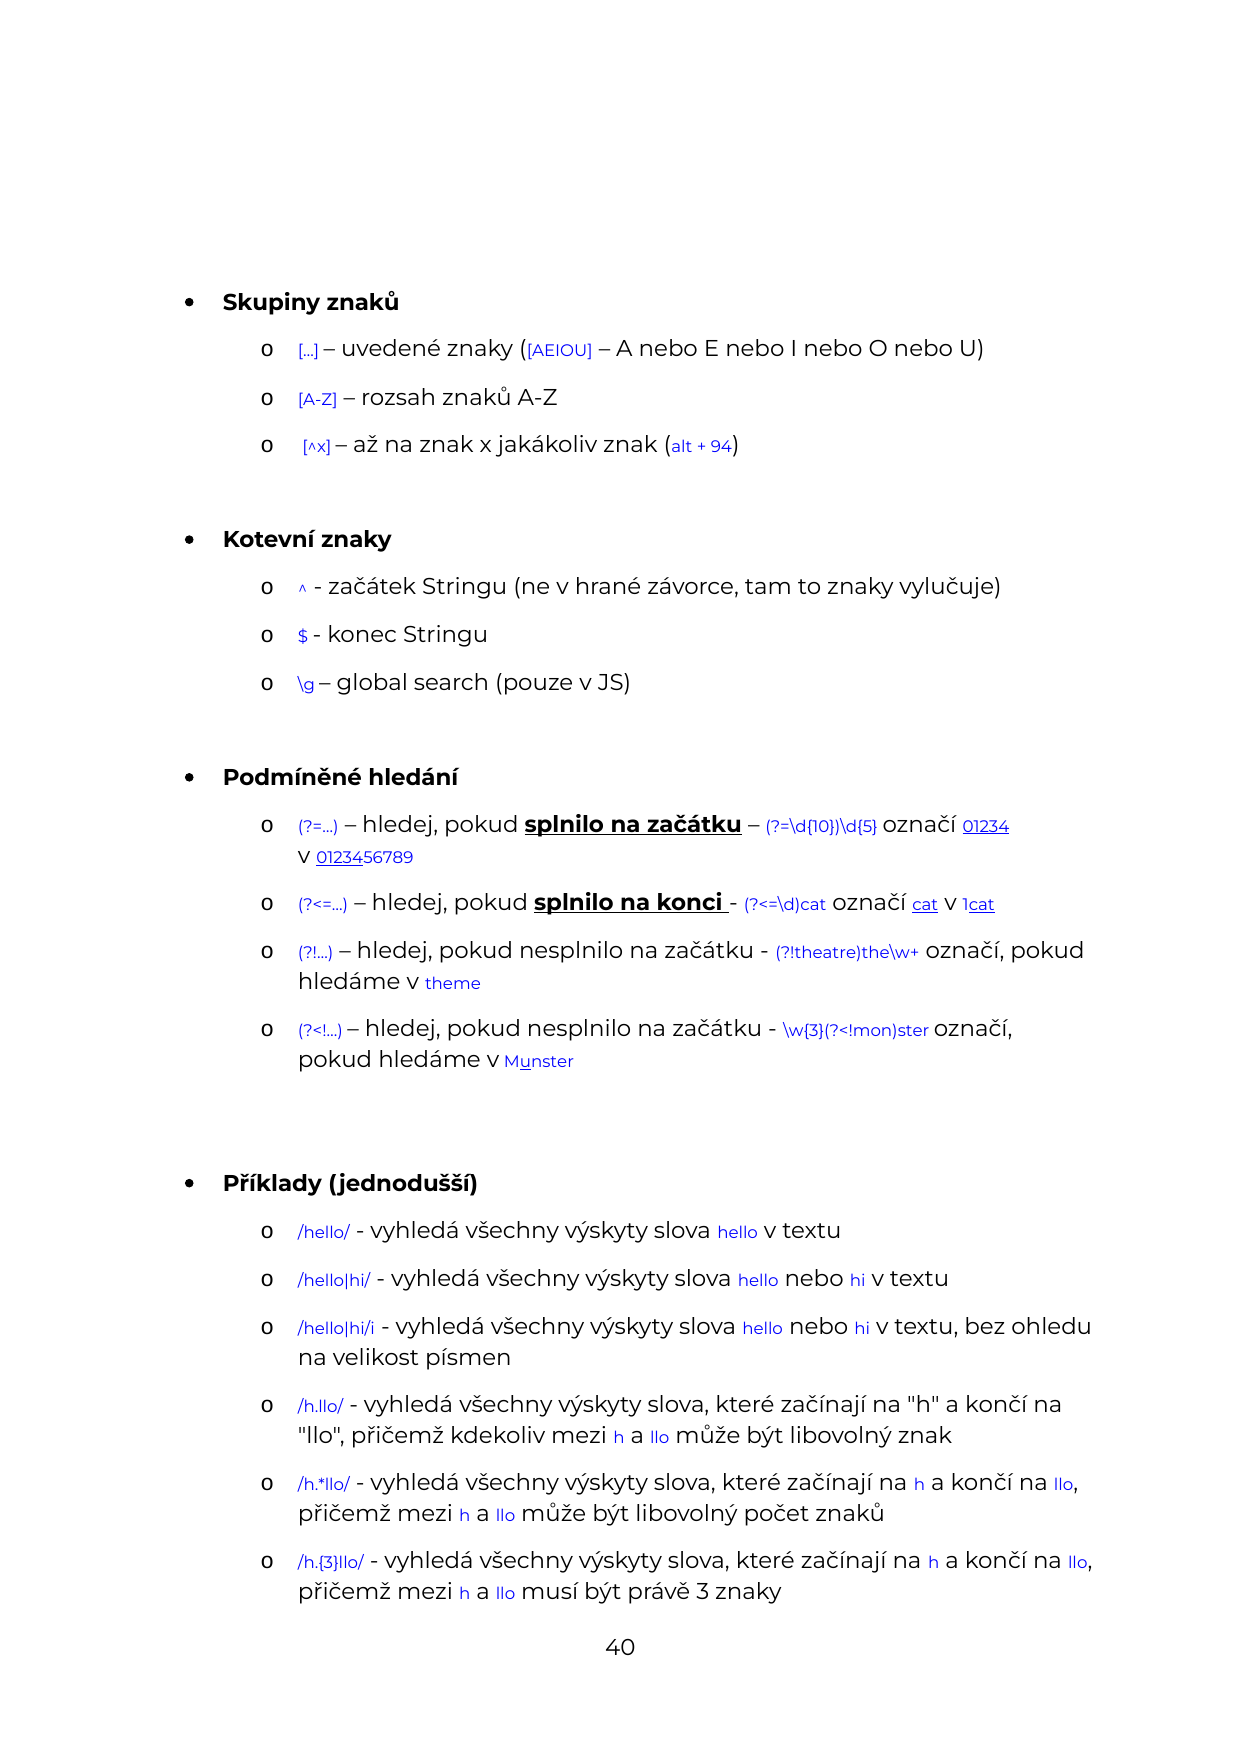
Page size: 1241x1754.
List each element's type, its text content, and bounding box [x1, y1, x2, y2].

list [A-Z] – rozsah znaků A-Z [260, 383, 1093, 412]
list ^ - začátek Stringu (ne v hrané závorce, tam to znaky vylučuje) [260, 572, 1093, 601]
list /h.llo/ - vyhledá všechny výskyty slova, které začínají na "h" a končí na "llo", přičemž kdekoliv mezi h a llo může být libovolný znak [260, 1390, 1093, 1449]
list Příklady (jednodušší) [185, 1169, 1093, 1197]
list (?!…) – hledej, pokud nesplnilo na začátku - (?!theatre)the\w+ označí, pokud hledáme v theme [260, 936, 1093, 995]
list /hello|hi/i - vyhledá všechny výskyty slova hello nebo hi v textu, bez ohledu na velikost písmen [260, 1312, 1093, 1371]
list \g – global search (pouze v JS) [260, 668, 1093, 697]
list (?=…) – hledej, pokud splnilo na začátku – (?=\d{10})\d{5} označí 01234 v 0123456789 [260, 810, 1093, 869]
list Kotevní znaky [185, 526, 1093, 553]
list Skupiny znaků [185, 288, 1093, 316]
list /h.{3}llo/ - vyhledá všechny výskyty slova, které začínají na h a končí na llo, přičemž mezi h a llo musí být právě 3 znaky [260, 1546, 1093, 1605]
list $ - konec Stringu [260, 620, 1093, 649]
list […] – uvedené znaky ([AEIOU] – A nebo E nebo I nebo O nebo U) [260, 335, 1093, 364]
list [^x] – až na znak x jakákoliv znak (alt + 94) [260, 431, 1093, 460]
list (?<=…) – hledej, pokud splnilo na konci - (?<=\d)cat označí cat v 1cat [260, 888, 1093, 917]
list /hello/ - vyhledá všechny výskyty slova hello v textu [260, 1216, 1093, 1245]
list /hello|hi/ - vyhledá všechny výskyty slova hello nebo hi v textu [260, 1264, 1093, 1293]
list /h.*llo/ - vyhledá všechny výskyty slova, které začínají na h a končí na llo, přičemž mezi h a llo může být libovolný počet znaků [260, 1468, 1093, 1527]
list (?<!…) – hledej, pokud nesplnilo na začátku - \w{3}(?<!mon)ster označí, pokud hledáme v Munster [260, 1014, 1093, 1073]
list Podmíněné hledání [185, 763, 1093, 791]
